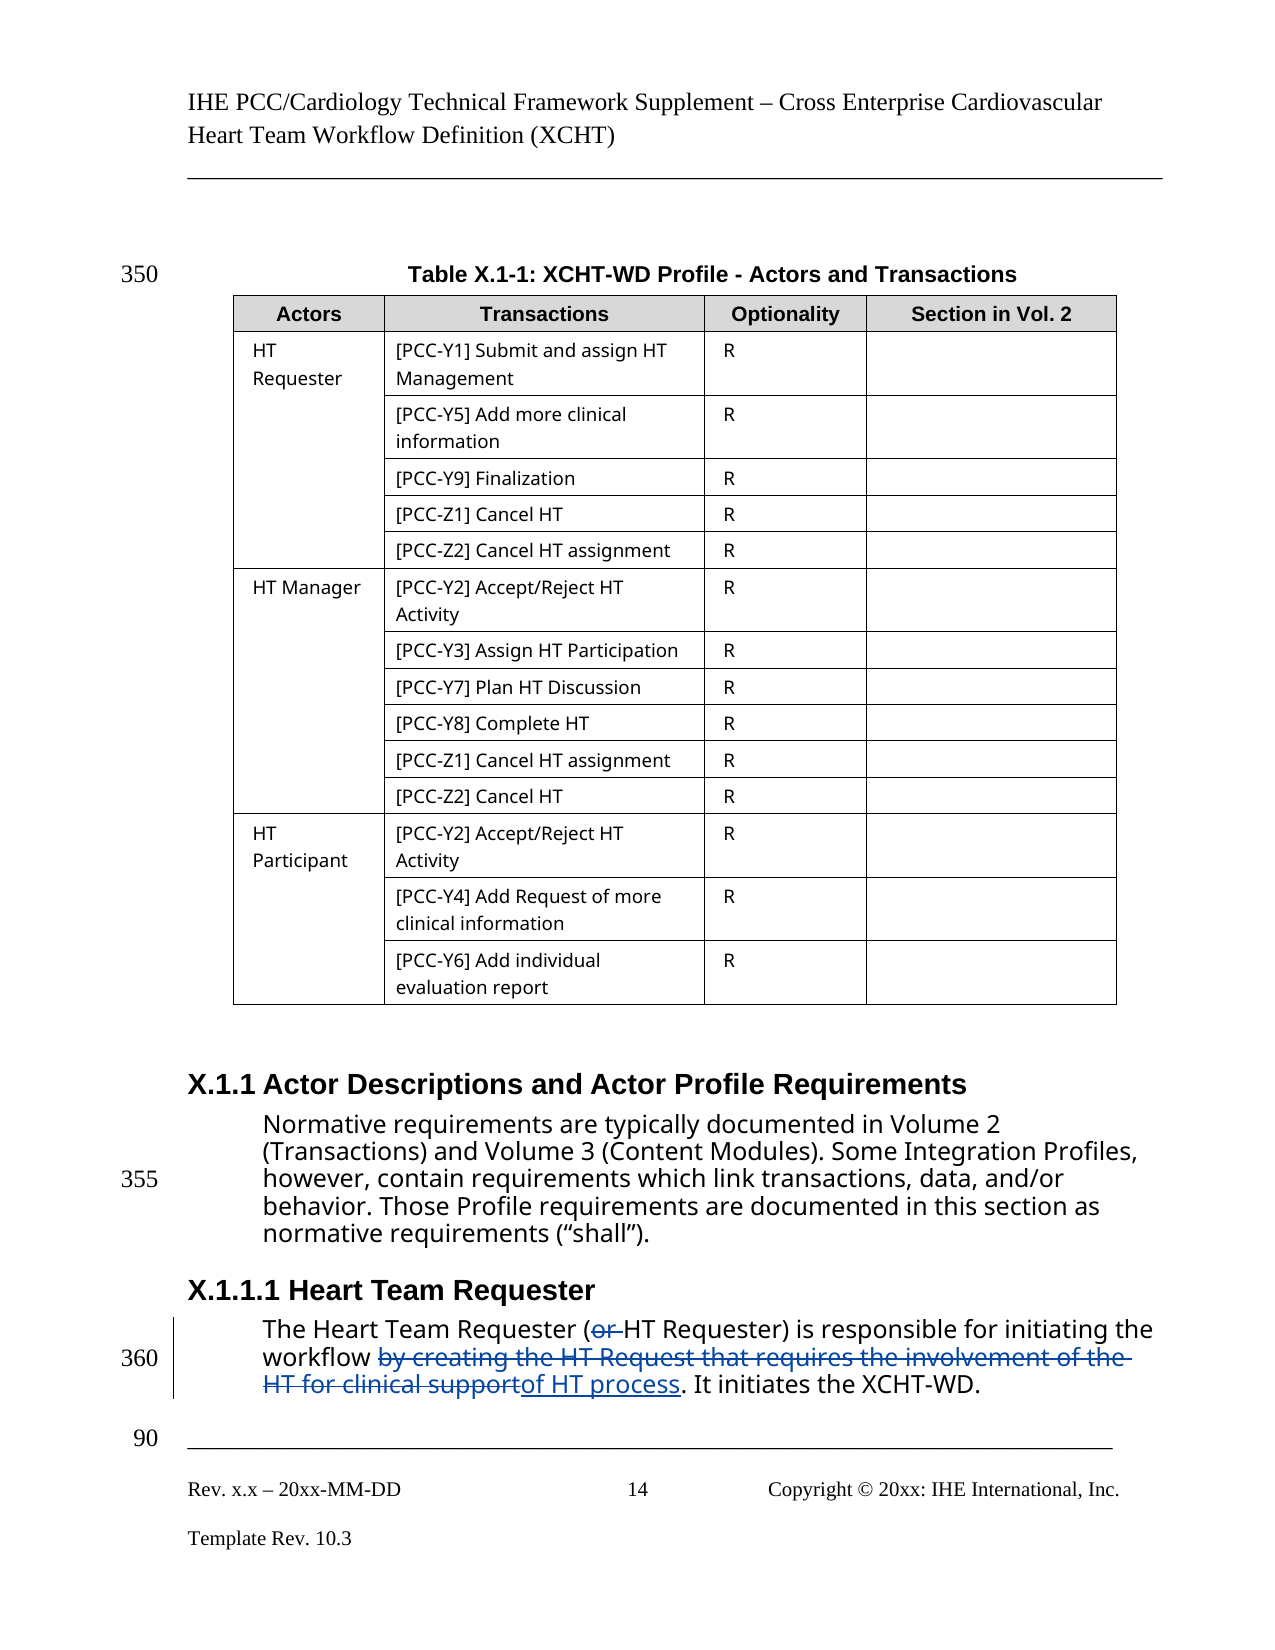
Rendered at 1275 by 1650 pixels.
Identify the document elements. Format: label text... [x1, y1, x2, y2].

table_cell [PCC-Y2] Accept/Reject HT Activity [385, 814, 704, 877]
table_cell R [705, 941, 866, 1004]
table_cell [867, 878, 1116, 940]
table_cell [867, 569, 1116, 631]
table_cell R [705, 741, 866, 777]
table_cell [867, 496, 1116, 531]
table_cell R [705, 778, 866, 813]
table_cell [PCC-Y8] Complete HT [385, 705, 704, 740]
table_cell [867, 741, 1116, 777]
title Table X.1-1: XCHT-WD Profile - Actors and Transactions [262, 261, 1162, 288]
table_cell R [705, 496, 866, 531]
table_cell [867, 632, 1116, 667]
table_cell R [705, 814, 866, 877]
table_cell [867, 332, 1116, 394]
table_cell [PCC-Y1] Submit and assign HT Management [385, 332, 704, 394]
table_cell [867, 814, 1116, 877]
table_cell [PCC-Y9] Finalization [385, 459, 704, 494]
table_cell [PCC-Z2] Cancel HT [385, 778, 704, 813]
table_cell [PCC-Z1] Cancel HT [385, 496, 704, 531]
table_cell R [705, 459, 866, 494]
table_cell HT Requester [234, 332, 384, 567]
table_cell R [705, 878, 866, 940]
table_cell [867, 459, 1116, 494]
table_cell HT Participant [234, 814, 384, 1004]
text Normative requirements are typically documented in Volume 2 (Transactions) and Volume 3 (Content Modules). Some Integration Profiles, however, contain requirements which link transactions, data, and/or behavior. Those Profile requirements are documented in this section as normative requirements (“shall”). [262, 1112, 1162, 1247]
table_header Actors [234, 296, 384, 331]
table_cell HT Manager [234, 569, 384, 813]
table_cell [867, 705, 1116, 740]
table_cell [PCC-Z1] Cancel HT assignment [385, 741, 704, 777]
table_cell R [705, 669, 866, 704]
table_cell R [705, 569, 866, 631]
table_header Optionality [705, 296, 866, 331]
table_cell [867, 778, 1116, 813]
table_cell R [705, 705, 866, 740]
table_cell [PCC-Y2] Accept/Reject HT Activity [385, 569, 704, 631]
table_cell R [705, 532, 866, 567]
table_header Section in Vol. 2 [867, 296, 1116, 331]
table_cell R [705, 332, 866, 394]
table_cell [PCC-Y7] Plan HT Discussion [385, 669, 704, 704]
table_cell [PCC-Y6] Add individual evaluation report [385, 941, 704, 1004]
text The Heart Team Requester (HT Requester) is responsible for initiating the workflow . It initiates the XCHT-WD. [262, 1317, 1162, 1398]
table_cell [PCC-Y4] Add Request of more clinical information [385, 878, 704, 940]
table_cell R [705, 632, 866, 667]
subtitle X.1.1.1 Heart Team Requester [187, 1272, 1162, 1306]
table_cell [PCC-Y5] Add more clinical information [385, 396, 704, 458]
table_cell R [705, 396, 866, 458]
table_cell [PCC-Z2] Cancel HT assignment [385, 532, 704, 567]
table_cell [867, 669, 1116, 704]
table_cell [867, 396, 1116, 458]
table_cell [867, 532, 1116, 567]
table_header Transactions [385, 296, 704, 331]
table_cell [867, 941, 1116, 1004]
subtitle X.1.1 Actor Descriptions and Actor Profile Requirements [187, 1067, 1162, 1101]
table_cell [PCC-Y3] Assign HT Participation [385, 632, 704, 667]
